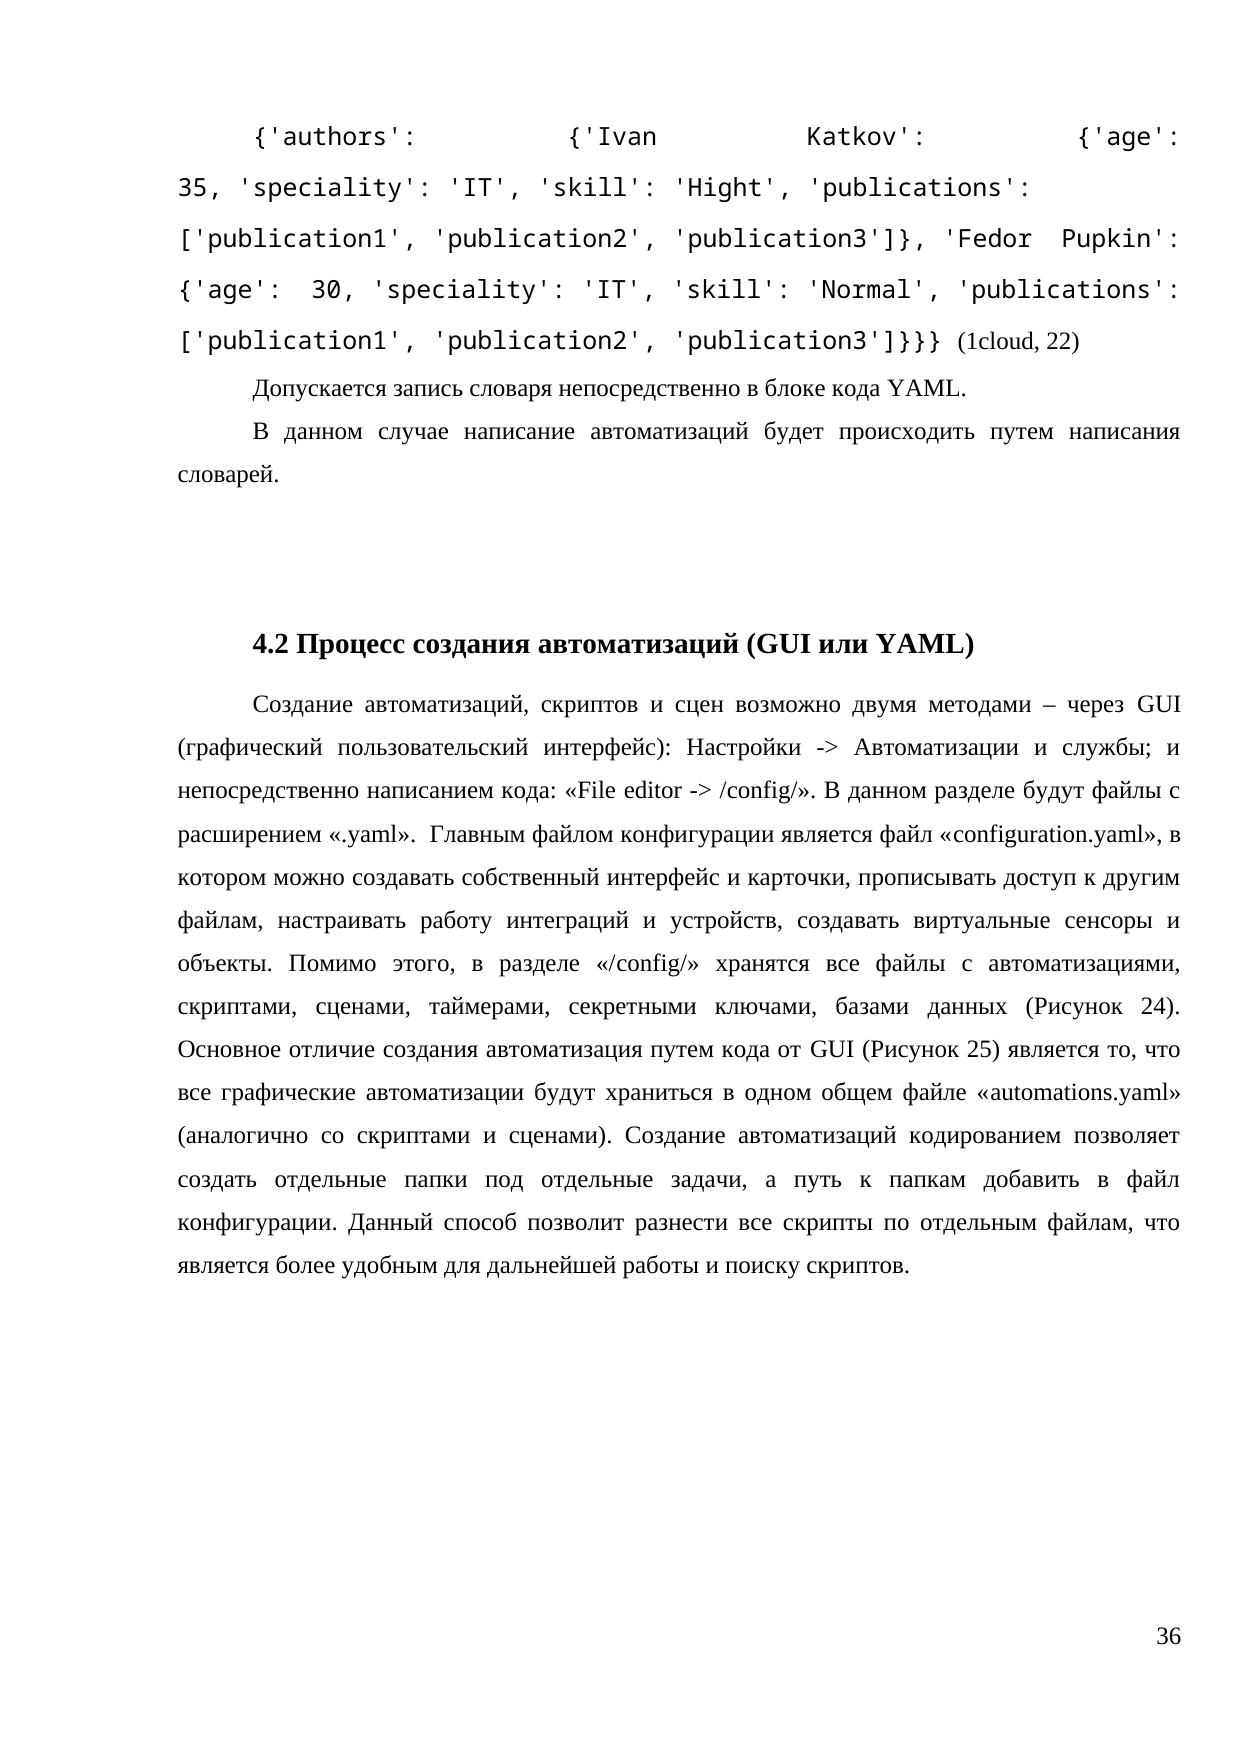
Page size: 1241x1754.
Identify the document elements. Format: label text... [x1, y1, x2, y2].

subtitle 4.2 Процесс создания автоматизаций (GUI или YAML) [177, 626, 1181, 660]
text Допускается запись словаря непосредственно в блоке кода YAML. [177, 373, 1181, 402]
text Создание автоматизаций, скриптов и сцен возможно двумя методами – через GUI (графический пользовательский интерфейс): Настройки -> Автоматизации и службы; и непосредственно написанием кода: «File editor -> /config/». В данном разделе будут файлы с расширением «.yaml». Главным файлом конфигурации является файл «configuration.yaml», в котором можно создавать собственный интерфейс и карточки, прописывать доступ к другим файлам, настраивать работу интеграций и устройств, создавать виртуальные сенсоры и объекты. Помимо этого, в разделе «/config/» хранятся все файлы с автоматизациями, скриптами, сценами, таймерами, секретными ключами, базами данных (Рисунок 24). Основное отличие создания автоматизация путем кода от GUI (Рисунок 25) является то, что все графические автоматизации будут храниться в одном общем файле «automations.yaml» (аналогично со скриптами и сценами). Создание автоматизаций кодированием позволяет создать отдельные папки под отдельные задачи, а путь к папкам добавить в файл конфигурации. Данный способ позволит разнести все скрипты по отдельным файлам, что является более удобным для дальнейшей работы и поиску скриптов. [177, 689, 1181, 1279]
text {'authors': {'Ivan Katkov': {'age': 35, 'speciality': 'IT', 'skill': 'Hight', 'publications': ['publication1', 'publication2', 'publication3']}, 'Fedor Pupkin': {'age': 30, 'speciality': 'IT', 'skill': 'Normal', 'publications': ['publication1', 'publication2', 'publication3']}}} [177, 118, 1181, 356]
text В данном случае написание автоматизаций будет происходить путем написания словарей. [177, 416, 1181, 488]
